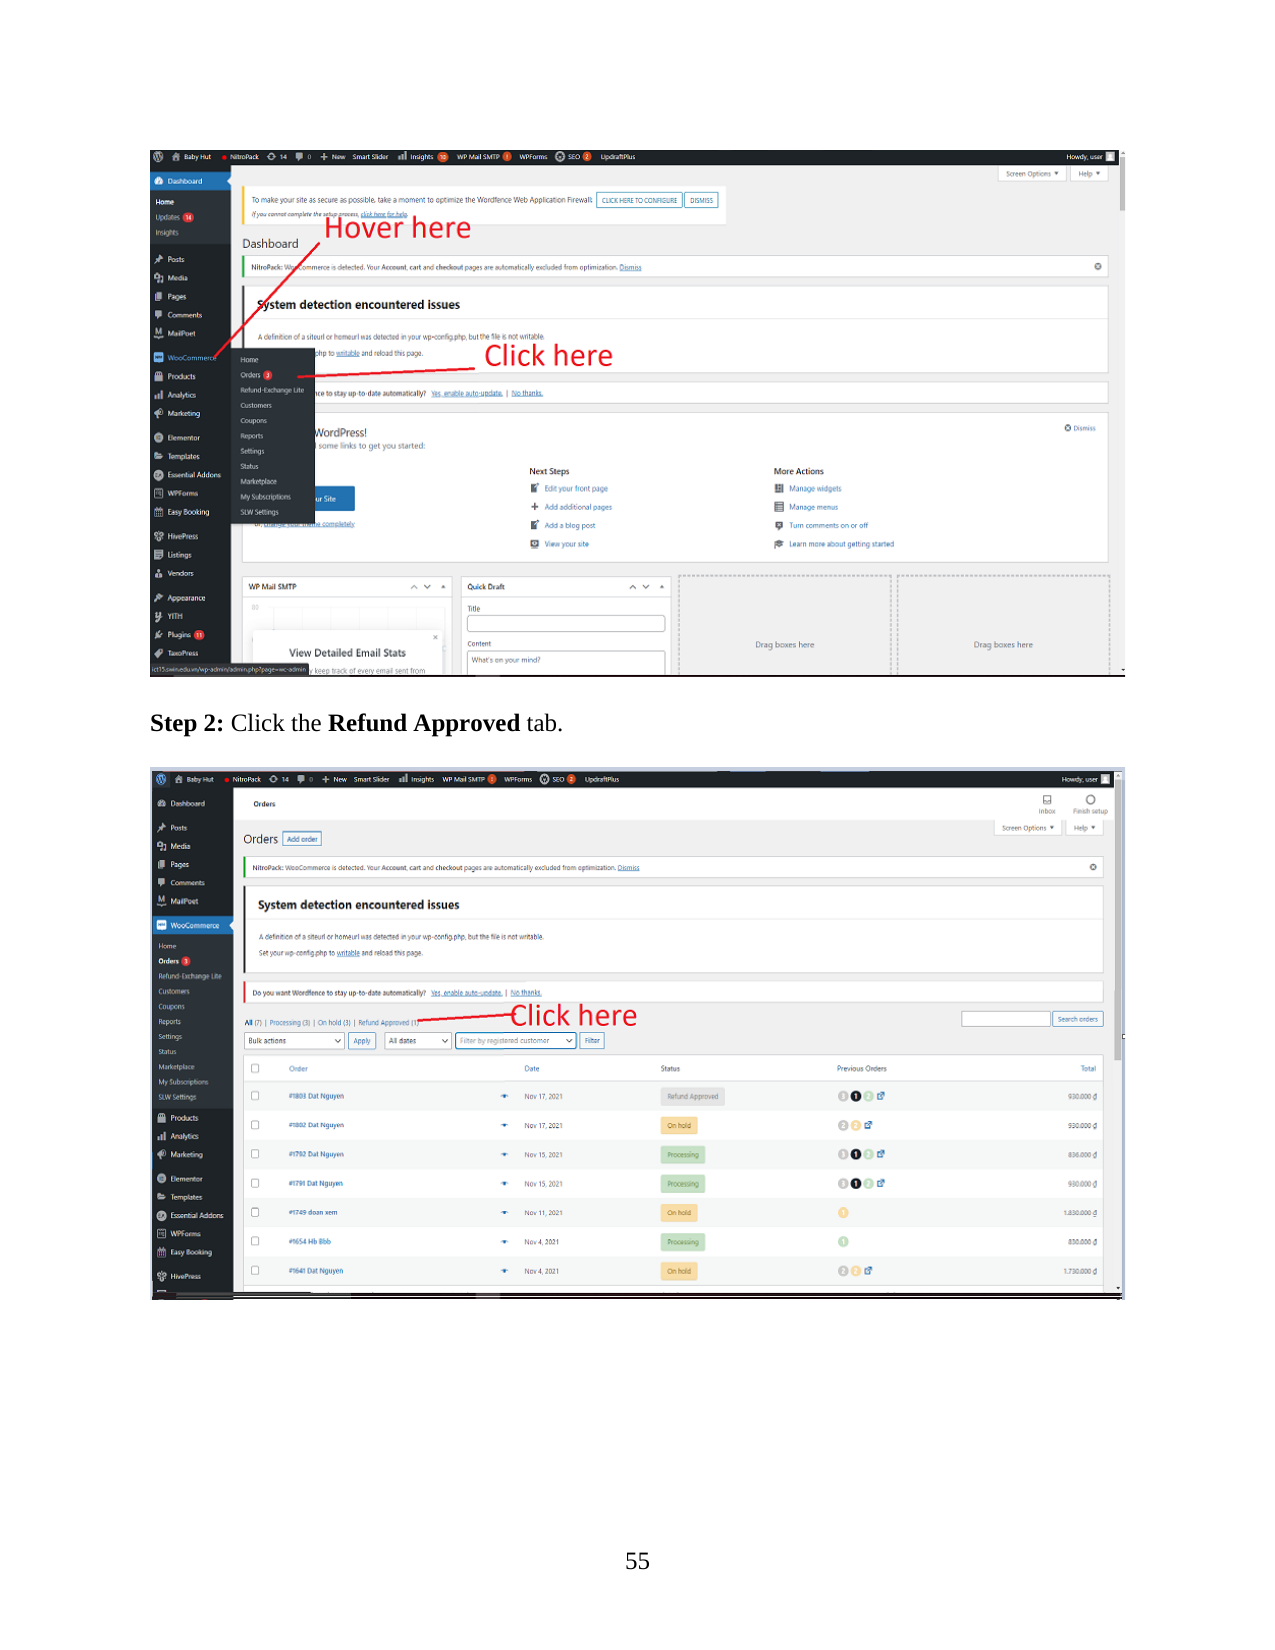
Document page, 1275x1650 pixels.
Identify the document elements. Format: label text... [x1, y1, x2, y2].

picture [150, 767, 1125, 1300]
picture [150, 150, 1125, 677]
text Step 2: Click the Refund Approved tab. [150, 708, 1125, 737]
